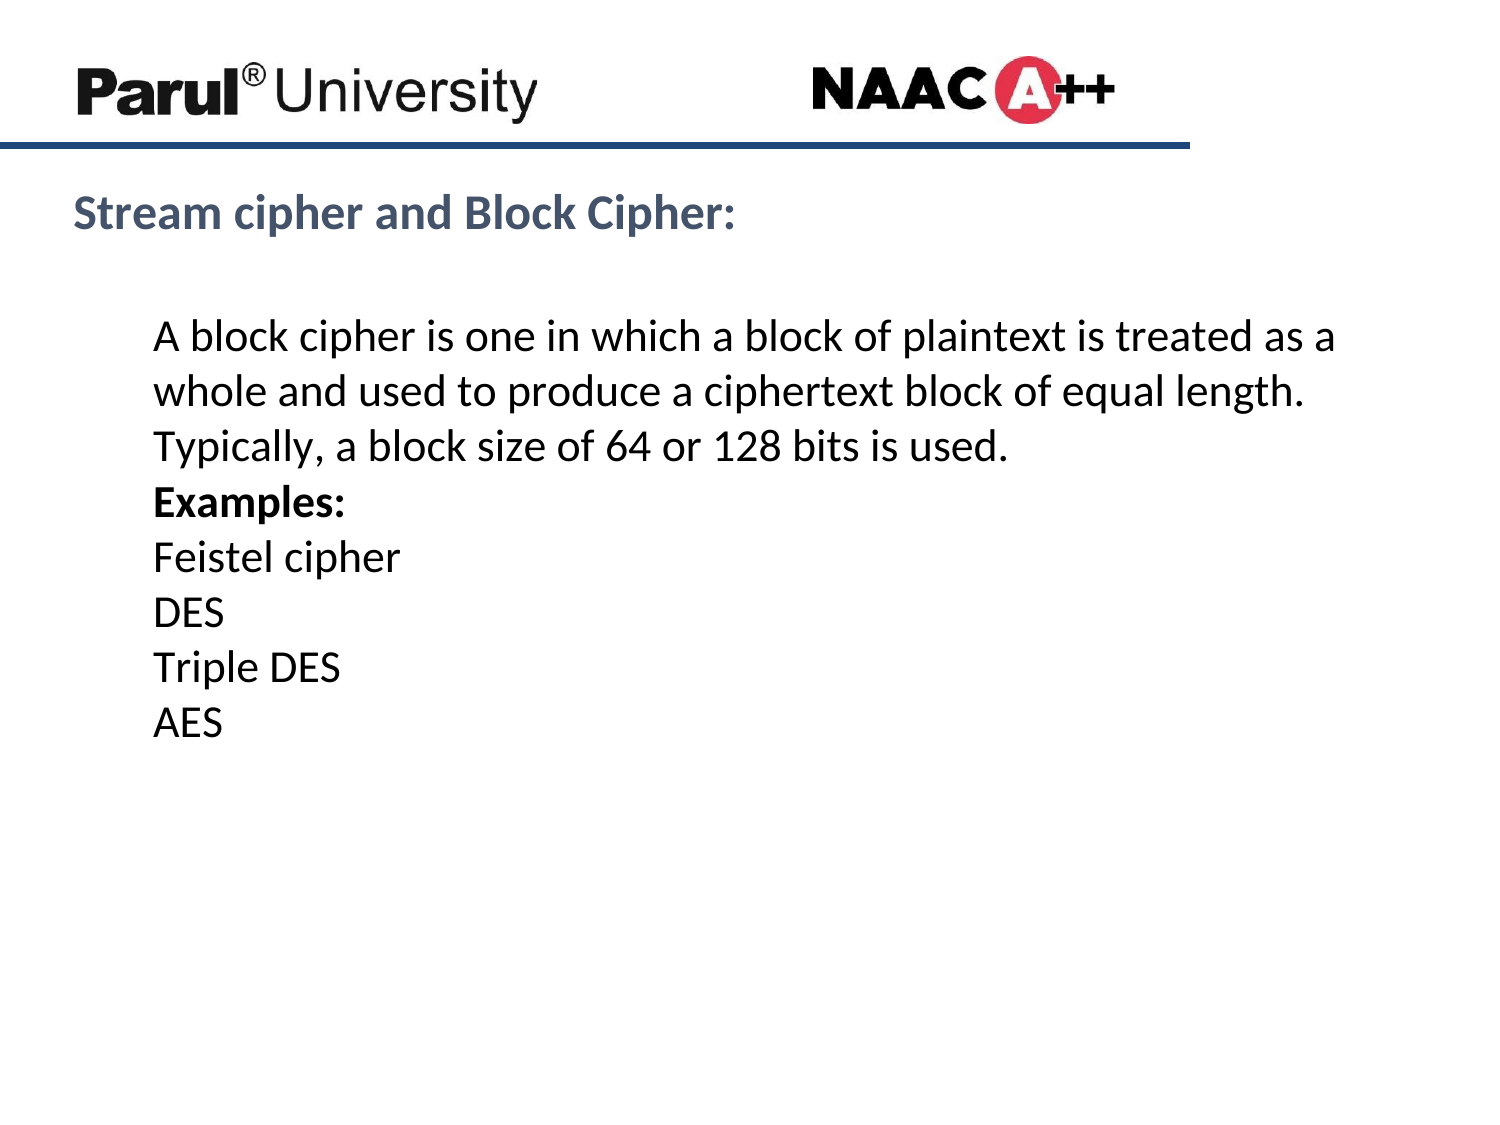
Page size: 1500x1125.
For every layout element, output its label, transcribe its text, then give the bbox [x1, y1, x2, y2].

table_header [0, 50, 590, 142]
table_header [590, 50, 1190, 142]
text Examples: Feistel cipher DES Triple DES AES [153, 473, 420, 748]
text A block cipher is one in which a block of plaintext is treated as a whole and used to produce a ciphertext block of equal length. Typically, a block size of 64 or 128 bits is used. [153, 308, 1365, 473]
picture [77, 62, 538, 124]
text Stream cipher and Block Cipher: [73, 181, 1500, 242]
picture [813, 56, 1115, 124]
